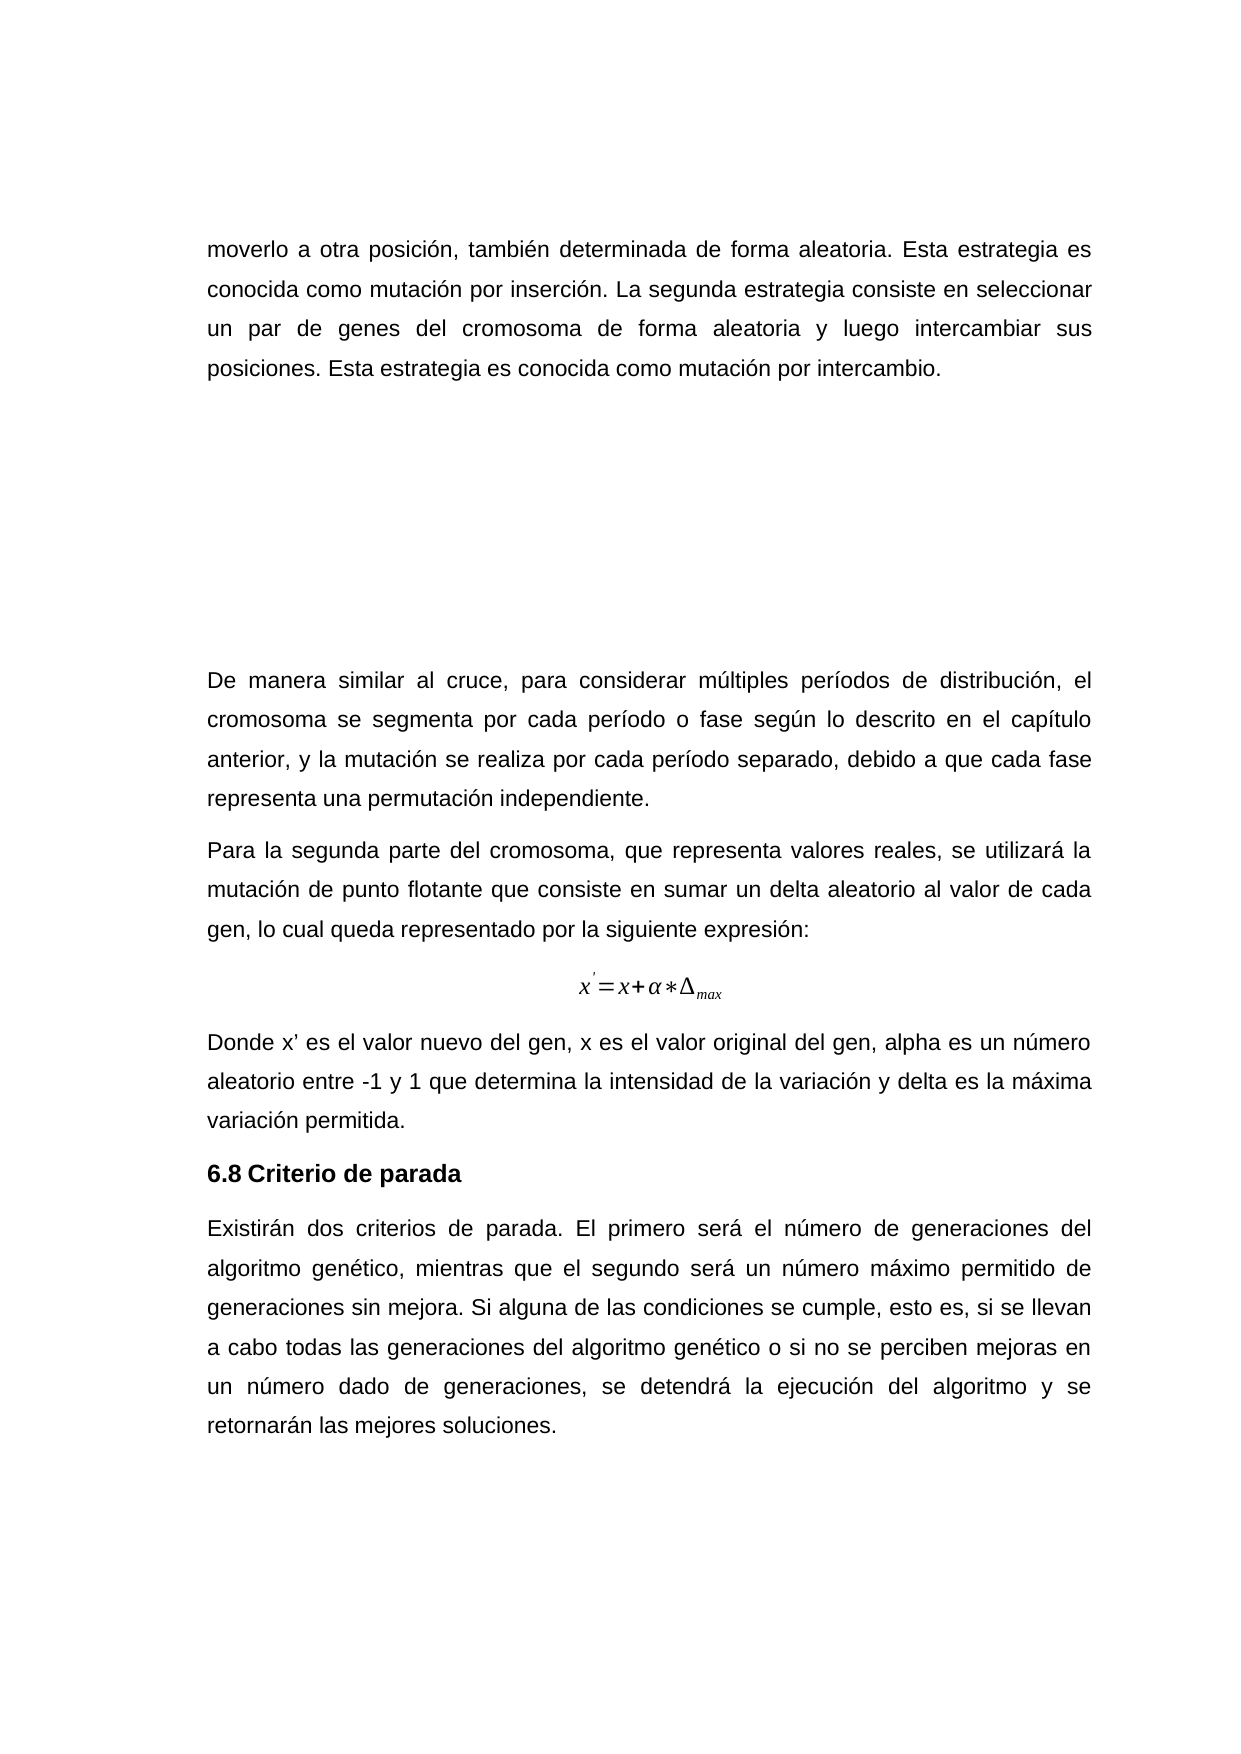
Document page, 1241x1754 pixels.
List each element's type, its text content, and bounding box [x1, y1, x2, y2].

text Para la segunda parte del cromosoma, que representa valores reales, se utilizará la mutación de punto flotante que consiste en sumar un delta aleatorio al valor de cada gen, lo cual queda representado por la siguiente expresión: [207, 837, 1092, 942]
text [207, 236, 1092, 381]
subtitle Criterio de parada [207, 1159, 1092, 1188]
text Donde x’ es el valor nuevo del gen, x es el valor original del gen, alpha es un número aleatorio entre -1 y 1 que determina la intensidad de la variación y delta es la máxima variación permitida. [207, 1028, 1092, 1134]
text De manera similar al cruce, para considerar múltiples períodos de distribución, el cromosoma se segmenta por cada período o fase según lo descrito en el capítulo anterior, y la mutación se realiza por cada período separado, debido a que cada fase representa una permutación independiente. [207, 667, 1092, 811]
text Existirán dos criterios de parada. El primero será el número de generaciones del algoritmo genético, mientras que el segundo será un número máximo permitido de generaciones sin mejora. Si alguna de las condiciones se cumple, esto es, si se llevan a cabo todas las generaciones del algoritmo genético o si no se perciben mejoras en un número dado de generaciones, se detendrá la ejecución del algoritmo y se retornarán las mejores soluciones. [207, 1215, 1092, 1439]
